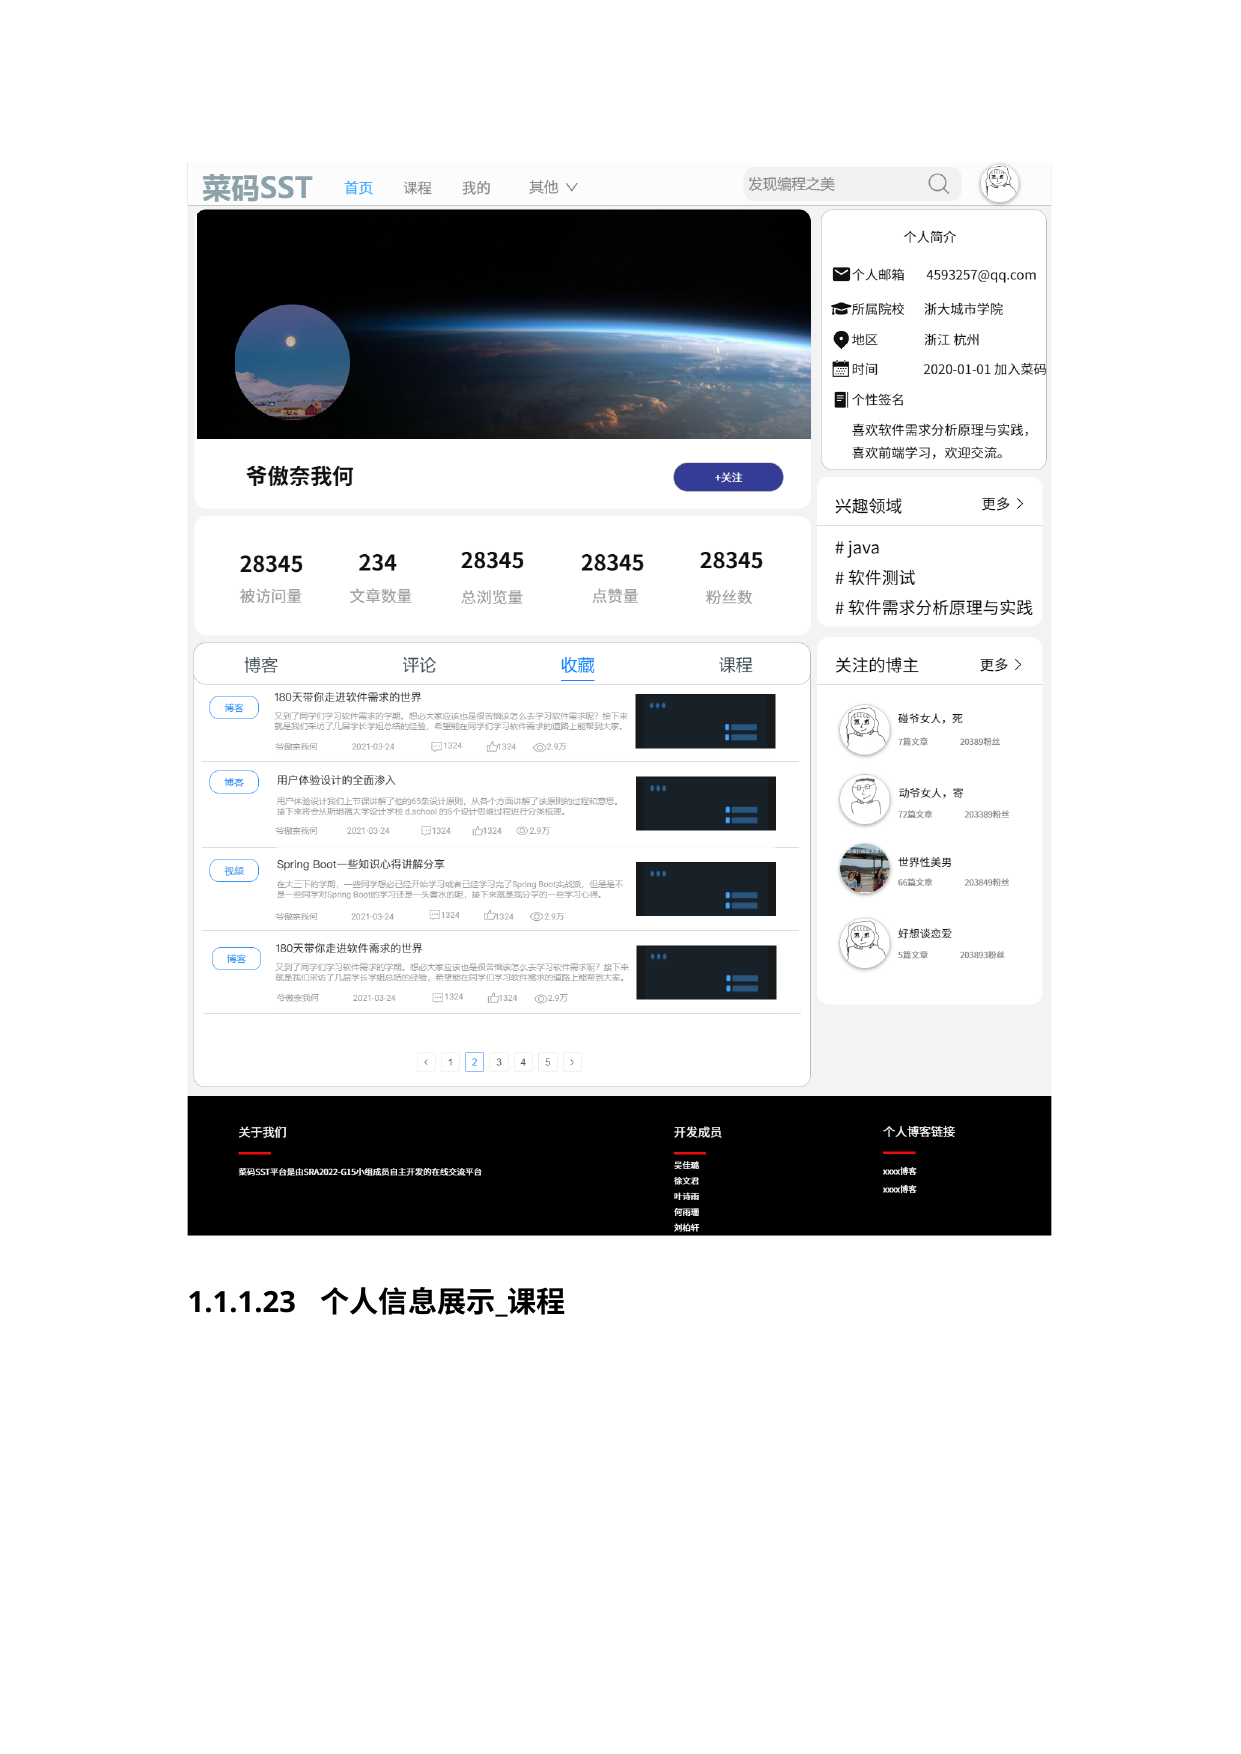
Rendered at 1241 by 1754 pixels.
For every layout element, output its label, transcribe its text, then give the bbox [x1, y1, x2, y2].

text 个人信息展示_课程 [187, 1267, 1053, 1332]
picture [187, 162, 1052, 1236]
